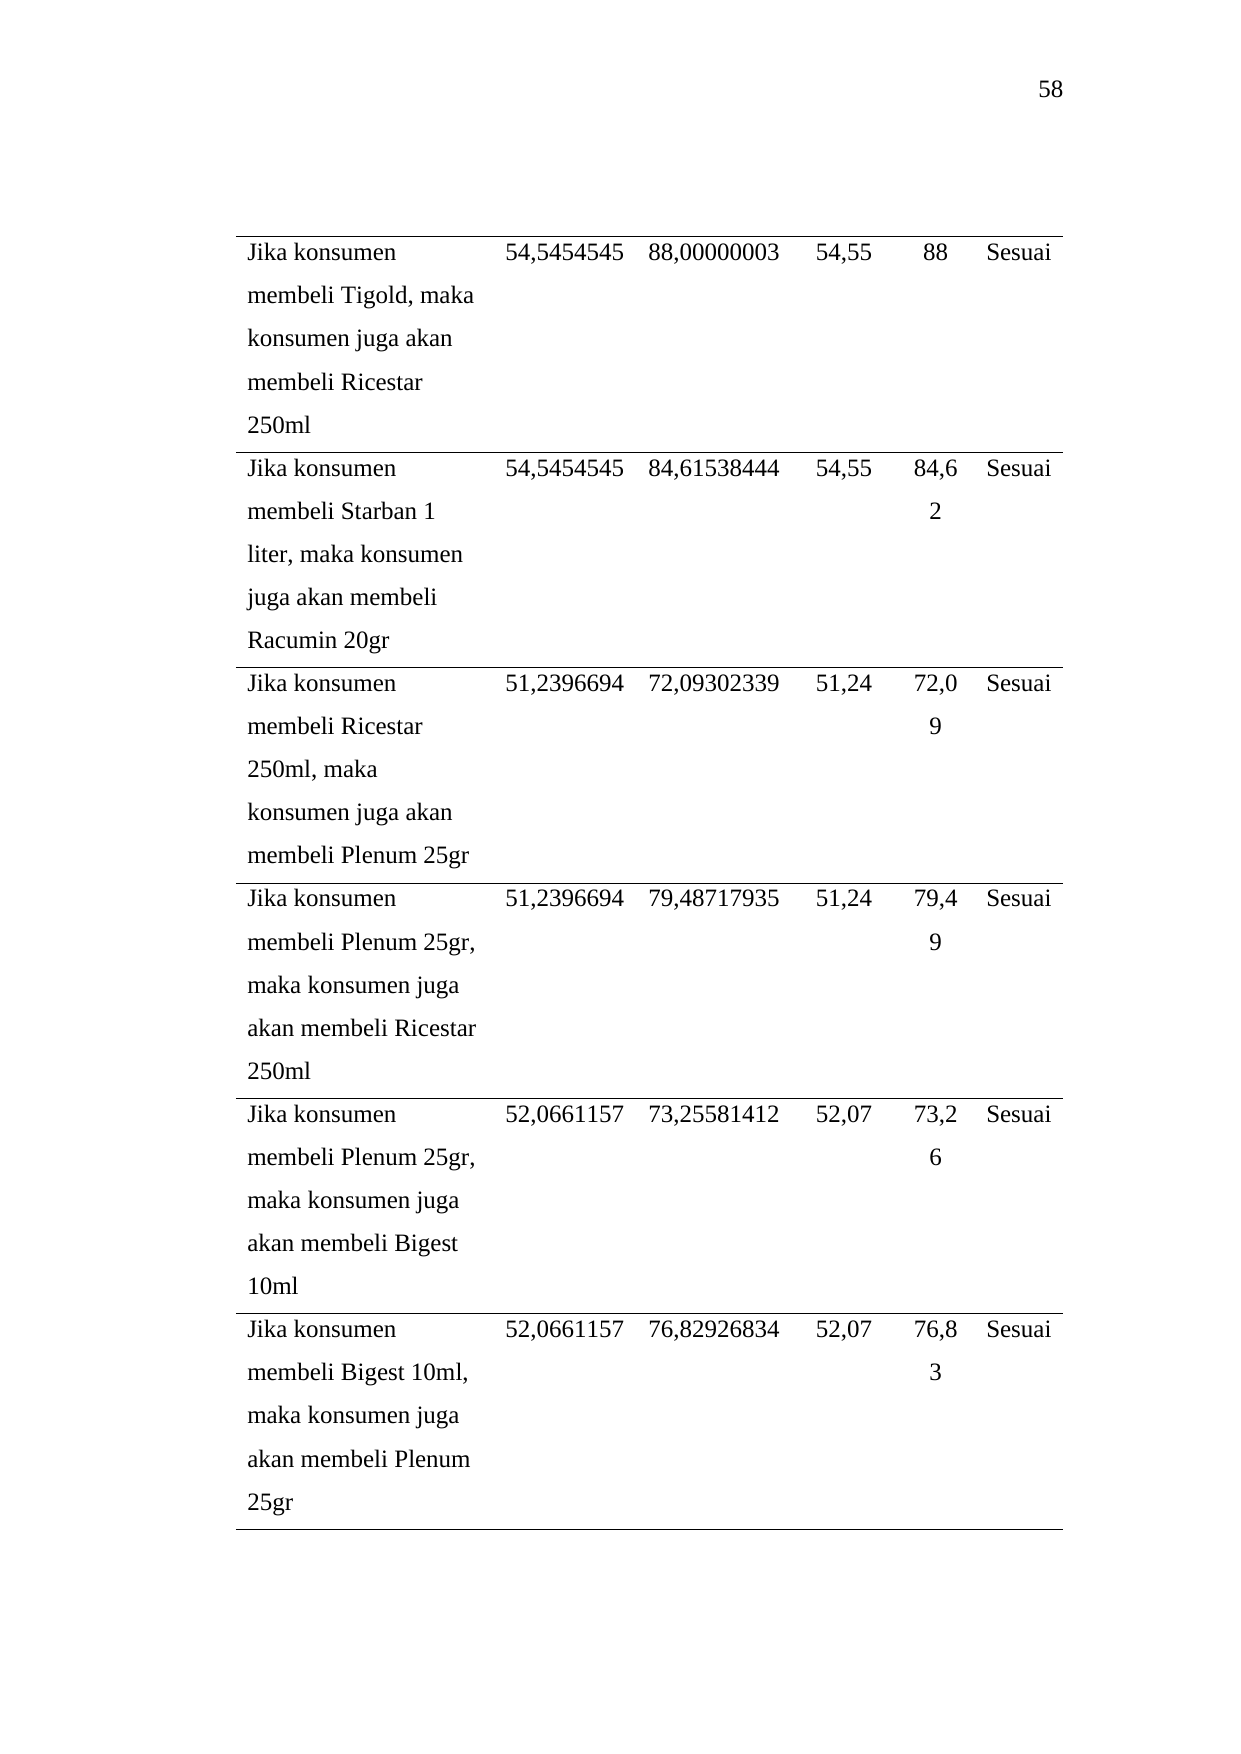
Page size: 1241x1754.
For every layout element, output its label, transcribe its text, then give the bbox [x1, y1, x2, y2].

table_cell 79,48717935 [636, 884, 791, 1098]
table_cell Jika konsumen membeli Plenum 25gr, maka konsumen juga akan membeli Ricestar 250ml [236, 884, 493, 1098]
table_cell Sesuai [975, 1099, 1063, 1313]
table_cell 52,0661157 [493, 1099, 636, 1313]
table_cell 51,24 [791, 668, 896, 882]
table_header Sesuai [975, 237, 1063, 452]
table_cell 54,5454545 [493, 453, 636, 667]
table_cell 72,09302339 [636, 668, 791, 882]
table_cell 76,82926834 [636, 1314, 791, 1529]
table_cell Sesuai [975, 884, 1063, 1098]
table_cell Sesuai [975, 1314, 1063, 1529]
table_cell 79,49 [896, 884, 975, 1098]
table_cell Jika konsumen membeli Bigest 10ml, maka konsumen juga akan membeli Plenum 25gr [236, 1314, 493, 1529]
table_cell 52,07 [791, 1314, 896, 1529]
table_cell 73,25581412 [636, 1099, 791, 1313]
table_cell 73,26 [896, 1099, 975, 1313]
table_cell 51,24 [791, 884, 896, 1098]
table_header 54,5454545 [493, 237, 636, 452]
table_cell 84,62 [896, 453, 975, 667]
table_header 88 [896, 237, 975, 452]
table_cell Sesuai [975, 668, 1063, 882]
table_header 88,00000003 [636, 237, 791, 452]
table_cell Jika konsumen membeli Ricestar 250ml, maka konsumen juga akan membeli Plenum 25gr [236, 668, 493, 882]
table_cell 54,55 [791, 453, 896, 667]
table_cell 52,07 [791, 1099, 896, 1313]
table_cell 52,0661157 [493, 1314, 636, 1529]
table_header 54,55 [791, 237, 896, 452]
table_cell Sesuai [975, 453, 1063, 667]
table_cell 51,2396694 [493, 668, 636, 882]
table_cell Jika konsumen membeli Starban 1 liter, maka konsumen juga akan membeli Racumin 20gr [236, 453, 493, 667]
table_cell 84,61538444 [636, 453, 791, 667]
table_cell Jika konsumen membeli Plenum 25gr, maka konsumen juga akan membeli Bigest 10ml [236, 1099, 493, 1313]
table_cell 51,2396694 [493, 884, 636, 1098]
table_header Jika konsumen membeli Tigold, maka konsumen juga akan membeli Ricestar 250ml [236, 237, 493, 452]
table_cell 76,83 [896, 1314, 975, 1529]
table_cell 72,09 [896, 668, 975, 882]
